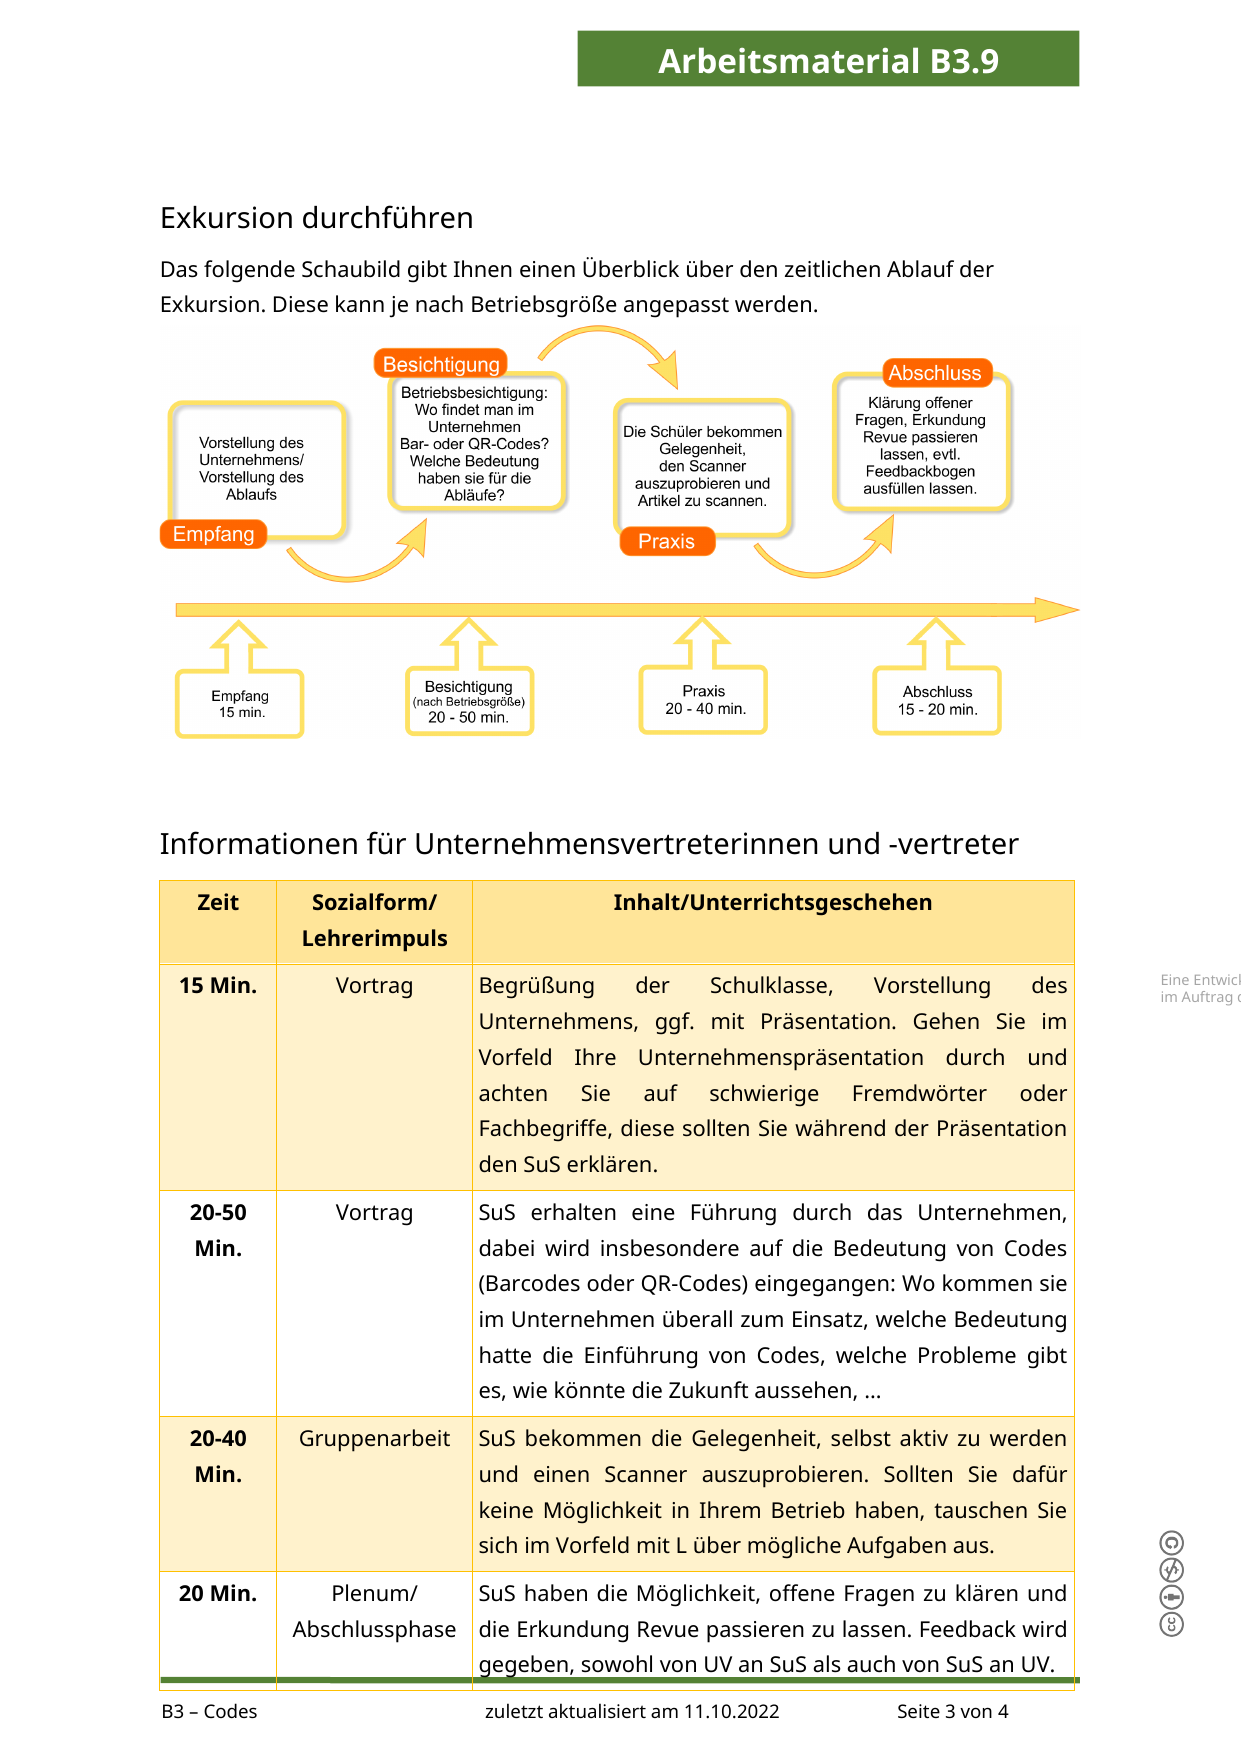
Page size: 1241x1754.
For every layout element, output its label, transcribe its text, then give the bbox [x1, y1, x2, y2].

table_cell 20 Min. [160, 1572, 276, 1690]
table_cell 15 Min. [160, 965, 276, 1190]
table_cell Gruppenarbeit [277, 1417, 472, 1571]
table_cell 20-40 Min. [160, 1417, 276, 1571]
table_header Inhalt/Unterrichtsgeschehen [473, 881, 1074, 963]
table_cell Begrüßung der Schulklasse, Vorstellung des Unternehmens, ggf. mit Präsentation. Gehen Sie im Vorfeld Ihre Unternehmenspräsentation durch und achten Sie auf schwierige Fremdwörter oder Fachbegriffe, diese sollten Sie während der Präsentation den SuS erklären. [473, 965, 1074, 1190]
table_cell SuS erhalten eine Führung durch das Unternehmen, dabei wird insbesondere auf die Bedeutung von Codes (Barcodes oder QR-Codes) eingegangen: Wo kommen sie im Unternehmen überall zum Einsatz, welche Bedeutung hatte die Einführung von Codes, welche Probleme gibt es, wie könnte die Zukunft aussehen, … [473, 1191, 1074, 1416]
table_header Zeit [160, 881, 276, 963]
table_cell SuS bekommen die Gelegenheit, selbst aktiv zu werden und einen Scanner auszuprobieren. Sollten Sie dafür keine Möglichkeit in Ihrem Betrieb haben, tauschen Sie sich im Vorfeld mit L über mögliche Aufgaben aus. [473, 1417, 1074, 1571]
table_header Sozialform/ Lehrerimpuls [277, 881, 472, 963]
table_cell Plenum/ Abschlussphase [277, 1572, 472, 1690]
picture [159, 325, 1081, 739]
table_cell 20-50 Min. [160, 1191, 276, 1416]
table_cell SuS haben die Möglichkeit, offene Fragen zu klären und die Erkundung Revue passieren zu lassen. Feedback wird gegeben, sowohl von UV an SuS als auch von SuS an UV. [473, 1572, 1074, 1690]
subtitle Informationen für Unternehmensvertreterinnen und -vertreter [159, 824, 1081, 863]
table_cell Vortrag [277, 1191, 472, 1416]
text Das folgende Schaubild gibt Ihnen einen Überblick über den zeitlichen Ablauf der Exkursion. Diese kann je nach Betriebsgröße angepasst werden. [159, 254, 1081, 325]
table_cell Vortrag [277, 965, 472, 1190]
subtitle Exkursion durchführen [159, 197, 1081, 237]
